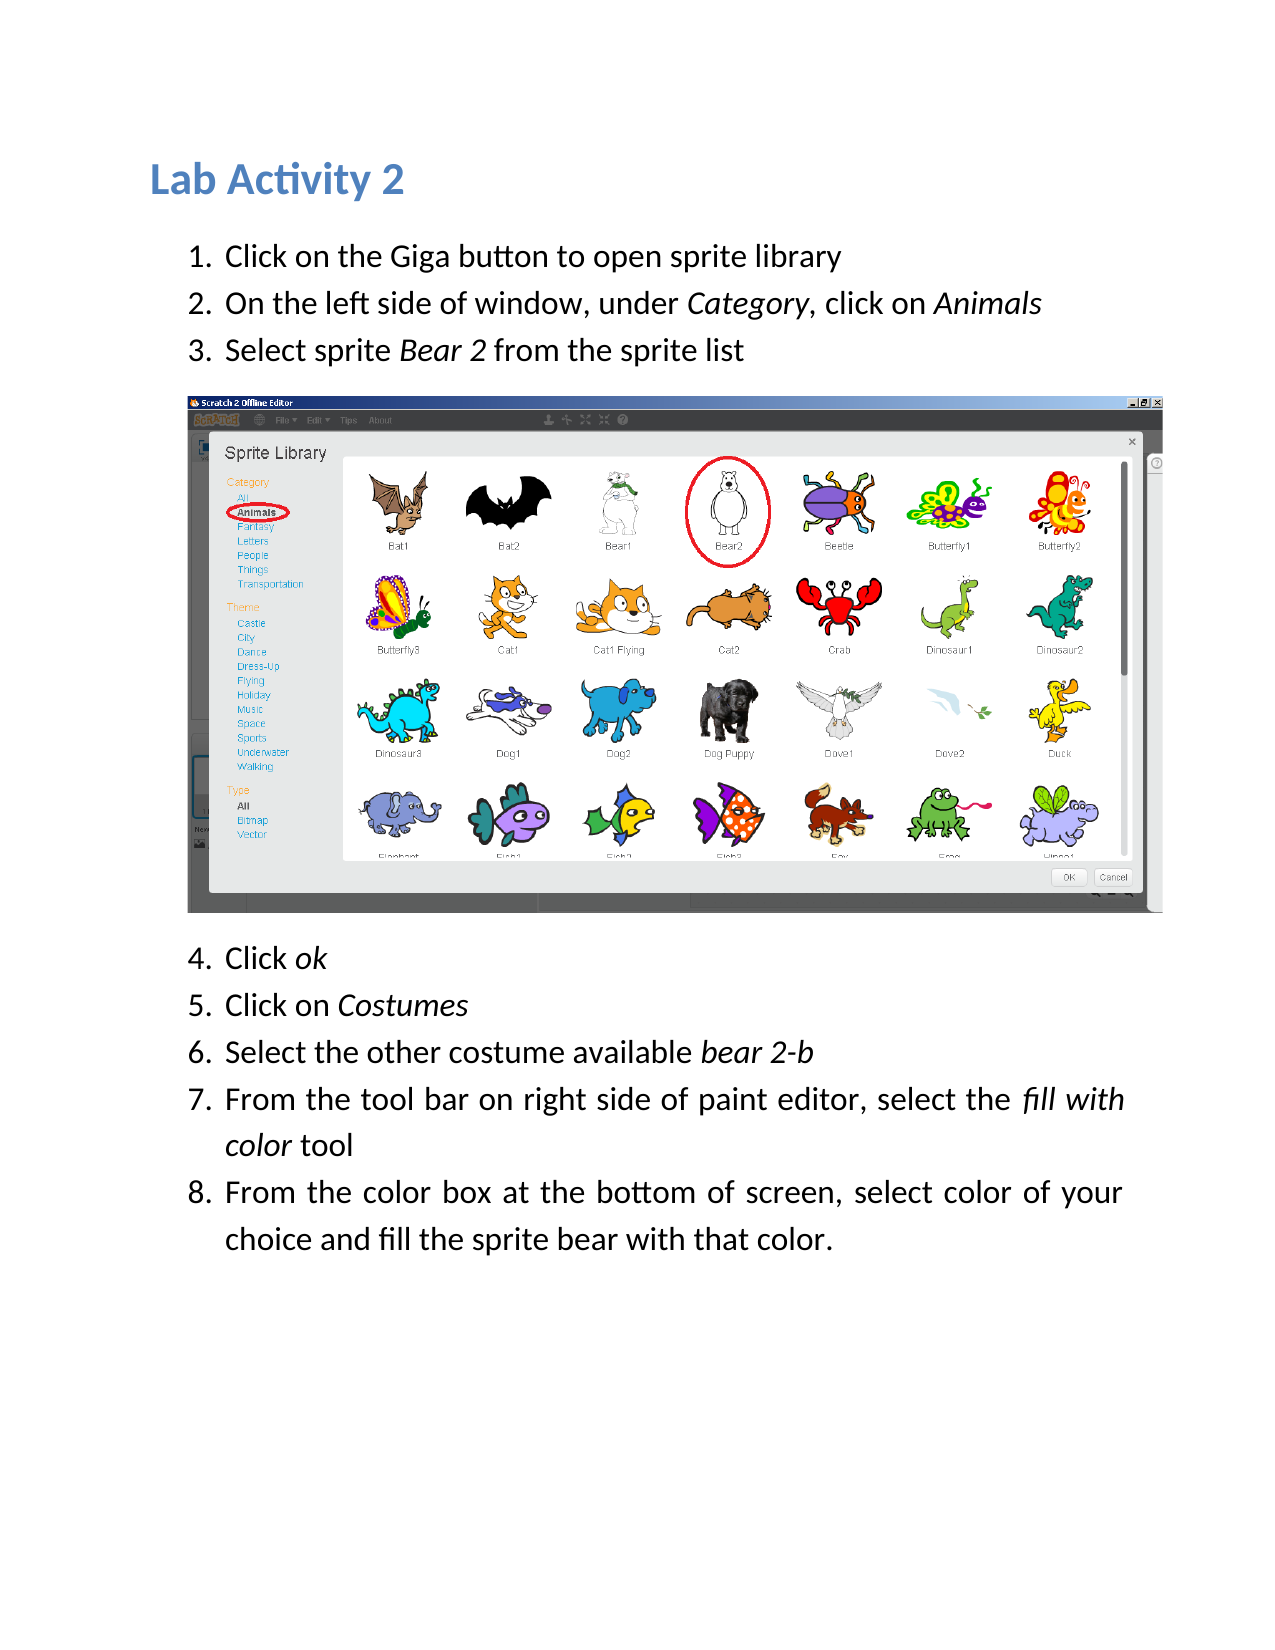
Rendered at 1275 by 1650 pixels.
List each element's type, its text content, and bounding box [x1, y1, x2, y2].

list Click on Costumes [187, 984, 1125, 1025]
list On the left side of window, under Category, click on Animals [187, 282, 1125, 323]
list From the tool bar on right side of paint editor, select the fill with color tool [187, 1078, 1125, 1165]
list Click on the Giga button to open sprite library [187, 235, 1125, 276]
text Lab Activity 2 [150, 150, 1125, 206]
picture [187, 396, 1163, 913]
list Select sprite Bear 2 from the sprite list [187, 329, 1125, 369]
list Select the other costume available bear 2-b [187, 1031, 1125, 1072]
list Click ok [187, 937, 1125, 978]
list From the color box at the bottom of screen, select color of your choice and fill the sprite bear with that color. [187, 1171, 1125, 1259]
